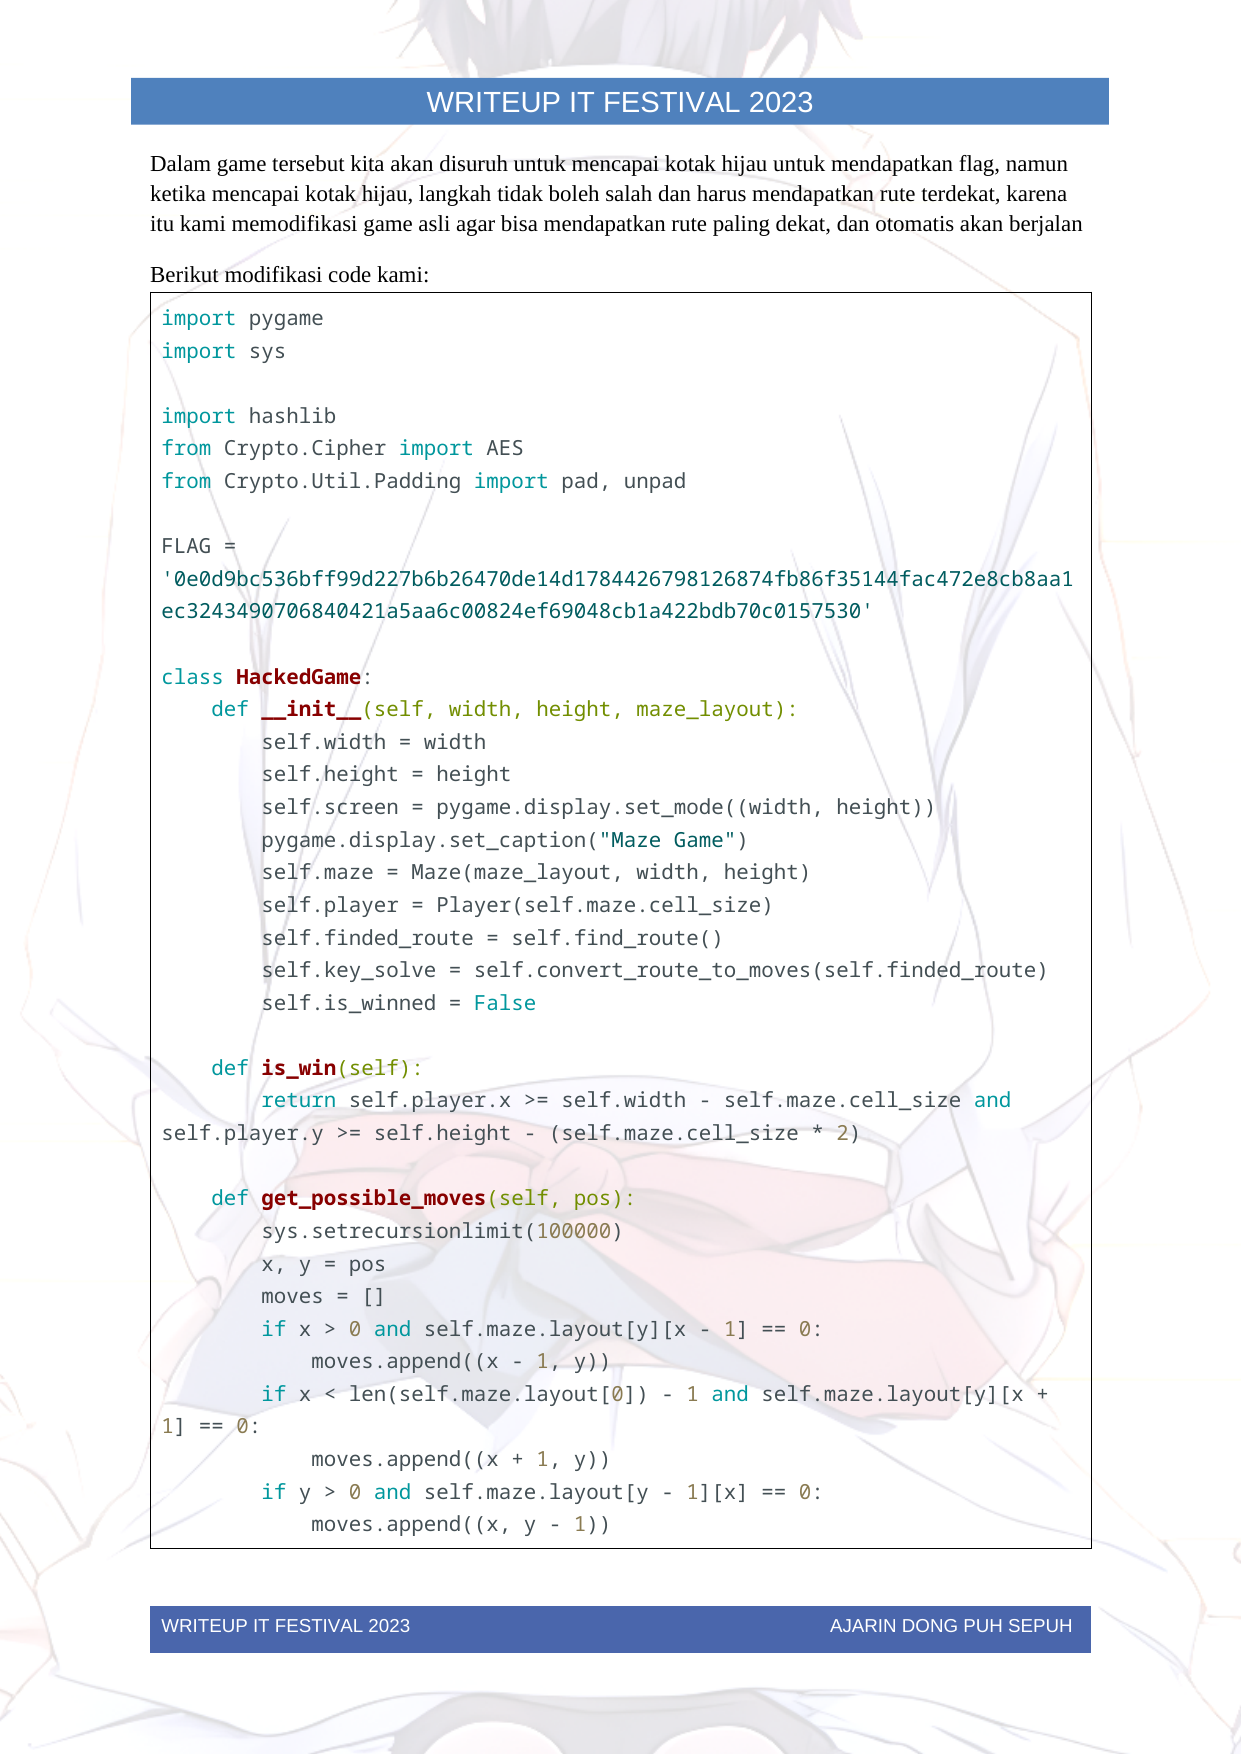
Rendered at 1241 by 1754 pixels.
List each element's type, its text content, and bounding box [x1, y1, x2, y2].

text Dalam game tersebut kita akan disuruh untuk mencapai kotak hijau untuk mendapatkan flag, namun ketika mencapai kotak hijau, langkah tidak boleh salah dan harus mendapatkan rute terdekat, karena itu kami memodifikasi game asli agar bisa mendapatkan rute paling dekat, dan otomatis akan berjalan [150, 150, 1090, 237]
text Berikut modifikasi code kami: [150, 261, 1090, 288]
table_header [151, 293, 1091, 1548]
